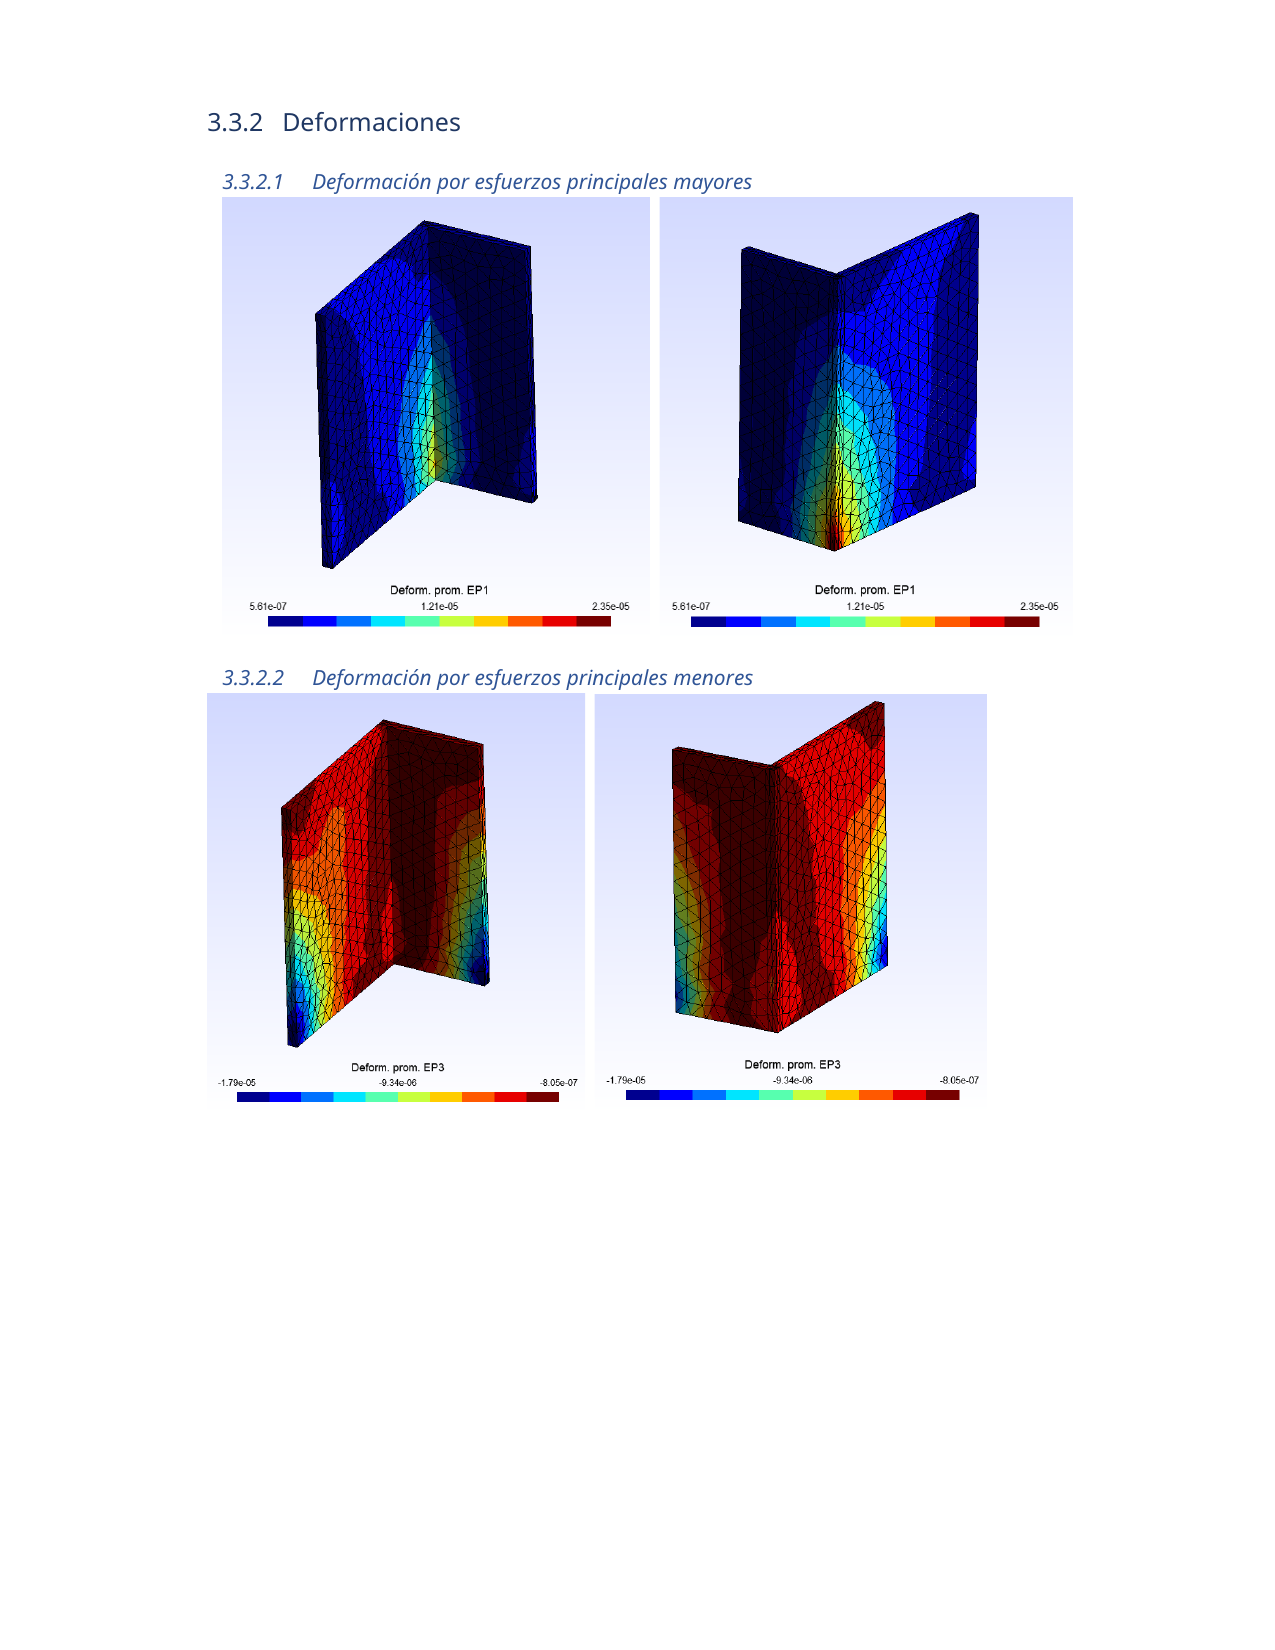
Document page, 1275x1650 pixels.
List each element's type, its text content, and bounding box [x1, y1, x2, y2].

picture [594, 694, 987, 1110]
picture [222, 197, 650, 636]
subtitle Deformación por esfuerzos principales mayores [222, 167, 1098, 195]
subtitle Deformaciones [207, 105, 1098, 139]
subtitle Deformación por esfuerzos principales menores [222, 663, 1098, 691]
picture [207, 693, 586, 1110]
picture [659, 197, 1073, 636]
